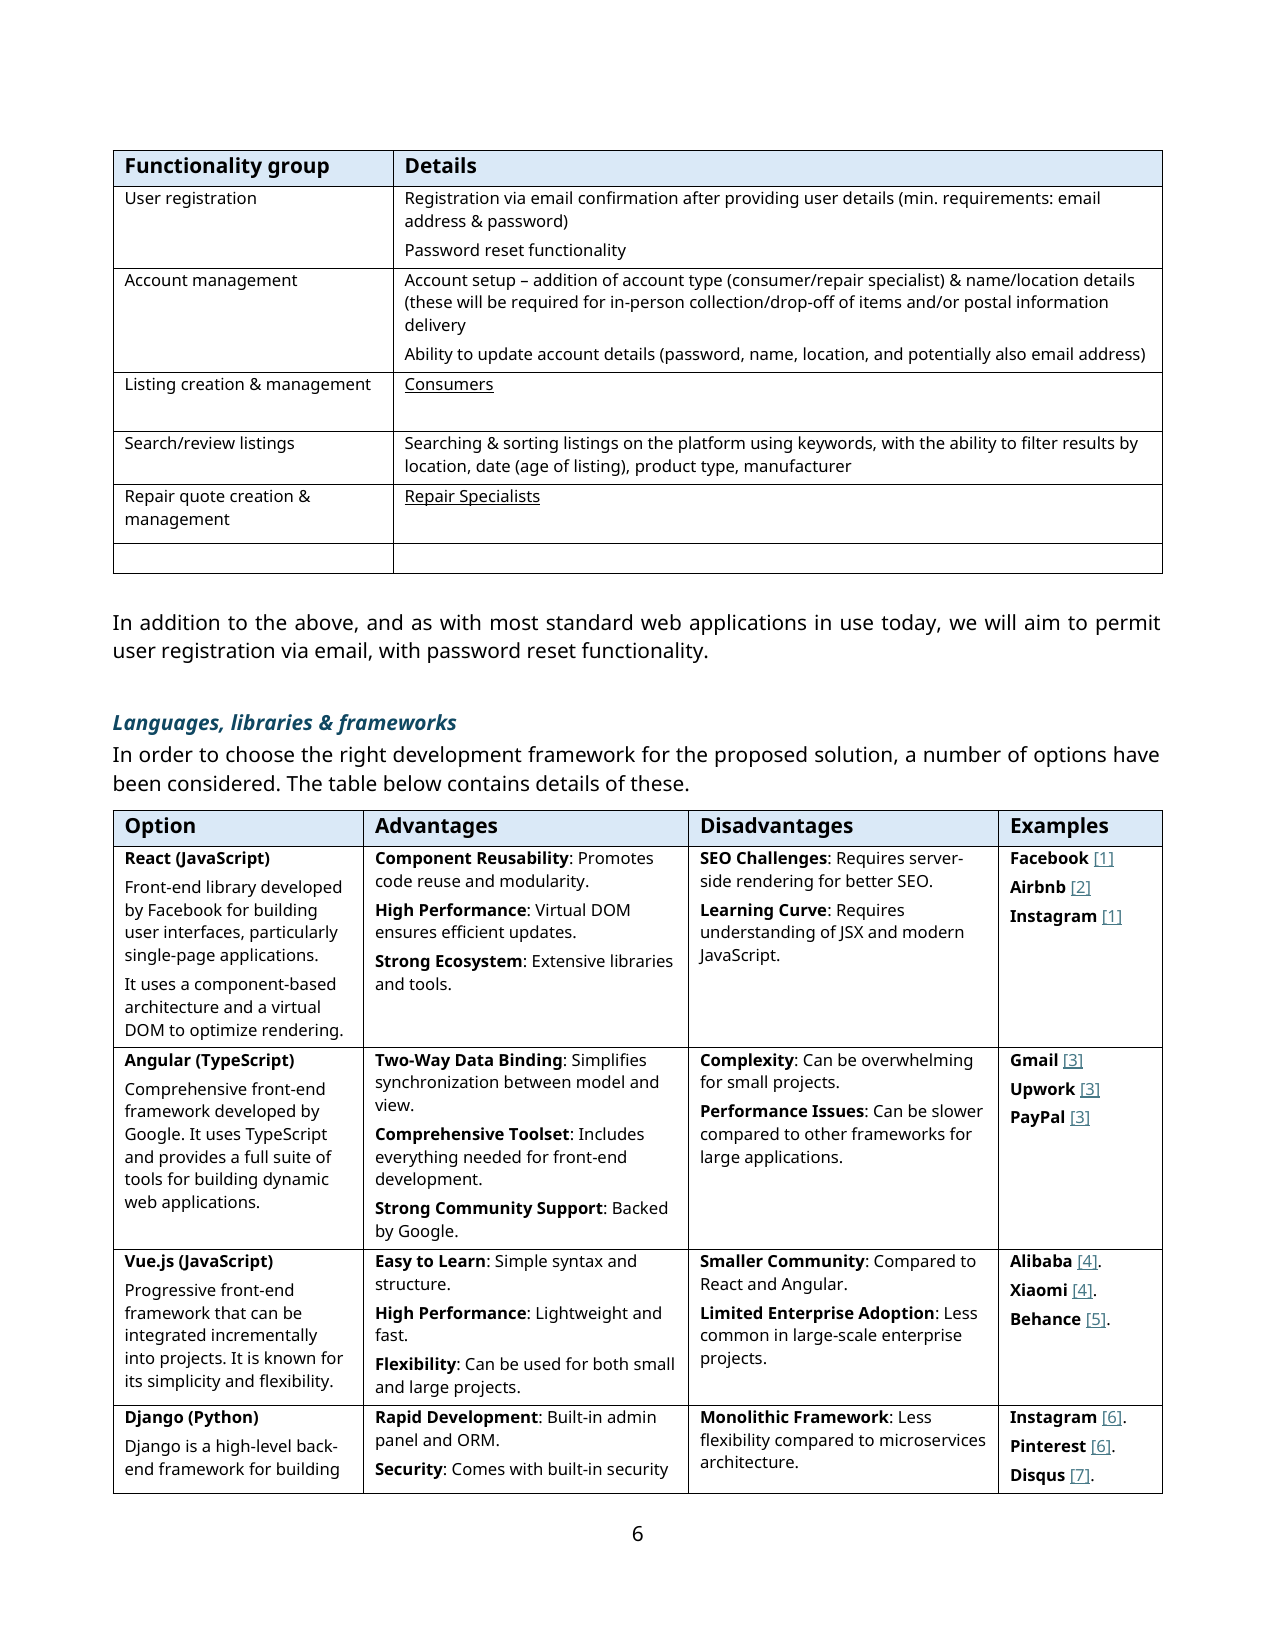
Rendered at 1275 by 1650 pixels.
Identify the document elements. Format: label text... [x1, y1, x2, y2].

table_cell Search/review listings [114, 432, 393, 483]
table_cell React (JavaScript) Front-end library developed by Facebook for building user interfaces, particularly single-page applications. It uses a component-based architecture and a virtual DOM to optimize rendering. [114, 847, 363, 1047]
table_header Option [114, 811, 363, 846]
table_cell Repair quote creation & management [114, 485, 393, 542]
table_cell Component Reusability: Promotes code reuse and modularity. High Performance: Virtual DOM ensures efficient updates. Strong Ecosystem: Extensive libraries and tools. [364, 847, 688, 1047]
table_cell Facebook [1] Airbnb [2] Instagram [1] [999, 847, 1162, 1047]
table_cell User registration [114, 187, 393, 267]
table_header Advantages [364, 811, 688, 846]
table_header Disadvantages [689, 811, 998, 846]
table_cell SEO Challenges: Requires server-side rendering for better SEO. Learning Curve: Requires understanding of JSX and modern JavaScript. [689, 847, 998, 1047]
table_header Functionality group [114, 151, 393, 186]
table_cell Vue.js (JavaScript) Progressive front-end framework that can be integrated incrementally into projects. It is known for its simplicity and flexibility. [114, 1250, 363, 1405]
table_cell Complexity: Can be overwhelming for small projects. Performance Issues: Can be slower compared to other frameworks for large applications. [689, 1048, 998, 1249]
table_cell Searching & sorting listings on the platform using keywords, with the ability to filter results by location, date (age of listing), product type, manufacturer [394, 432, 1162, 483]
text In order to choose the right development framework for the proposed solution, a number of options have been considered. The table below contains details of these. [112, 741, 1162, 797]
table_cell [114, 1406, 363, 1493]
table_cell Smaller Community: Compared to React and Angular. Limited Enterprise Adoption: Less common in large-scale enterprise projects. [689, 1250, 998, 1405]
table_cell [999, 1406, 1162, 1493]
table_cell Listing creation & management [114, 373, 393, 431]
table_cell Account setup – addition of account type (consumer/repair specialist) & name/location details (these will be required for in-person collection/drop-off of items and/or postal information delivery Ability to update account details (password, name, location, and potentially also email address) [394, 269, 1162, 372]
table_header Examples [999, 811, 1162, 846]
table_cell [114, 544, 393, 572]
table_cell Consumers [394, 373, 1162, 431]
table_cell Two-Way Data Binding: Simplifies synchronization between model and view. Comprehensive Toolset: Includes everything needed for front-end development. Strong Community Support: Backed by Google. [364, 1048, 688, 1249]
table_header Details [394, 151, 1162, 186]
table_cell Easy to Learn: Simple syntax and structure. High Performance: Lightweight and fast. Flexibility: Can be used for both small and large projects. [364, 1250, 688, 1405]
table_cell Alibaba [4]. Xiaomi [4]. Behance [5]. [999, 1250, 1162, 1405]
subtitle Languages, libraries & frameworks [112, 708, 1162, 736]
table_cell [689, 1406, 998, 1493]
table_cell [394, 544, 1162, 572]
table_cell Repair Specialists [394, 485, 1162, 542]
table_cell Account management [114, 269, 393, 372]
table_cell Gmail [3] Upwork [3] PayPal [3] [999, 1048, 1162, 1249]
table_cell Angular (TypeScript) Comprehensive front-end framework developed by Google. It uses TypeScript and provides a full suite of tools for building dynamic web applications. [114, 1048, 363, 1249]
text In addition to the above, and as with most standard web applications in use today, we will aim to permit user registration via email, with password reset functionality. [112, 608, 1162, 665]
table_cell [364, 1406, 688, 1493]
table_cell Registration via email confirmation after providing user details (min. requirements: email address & password) Password reset functionality [394, 187, 1162, 267]
